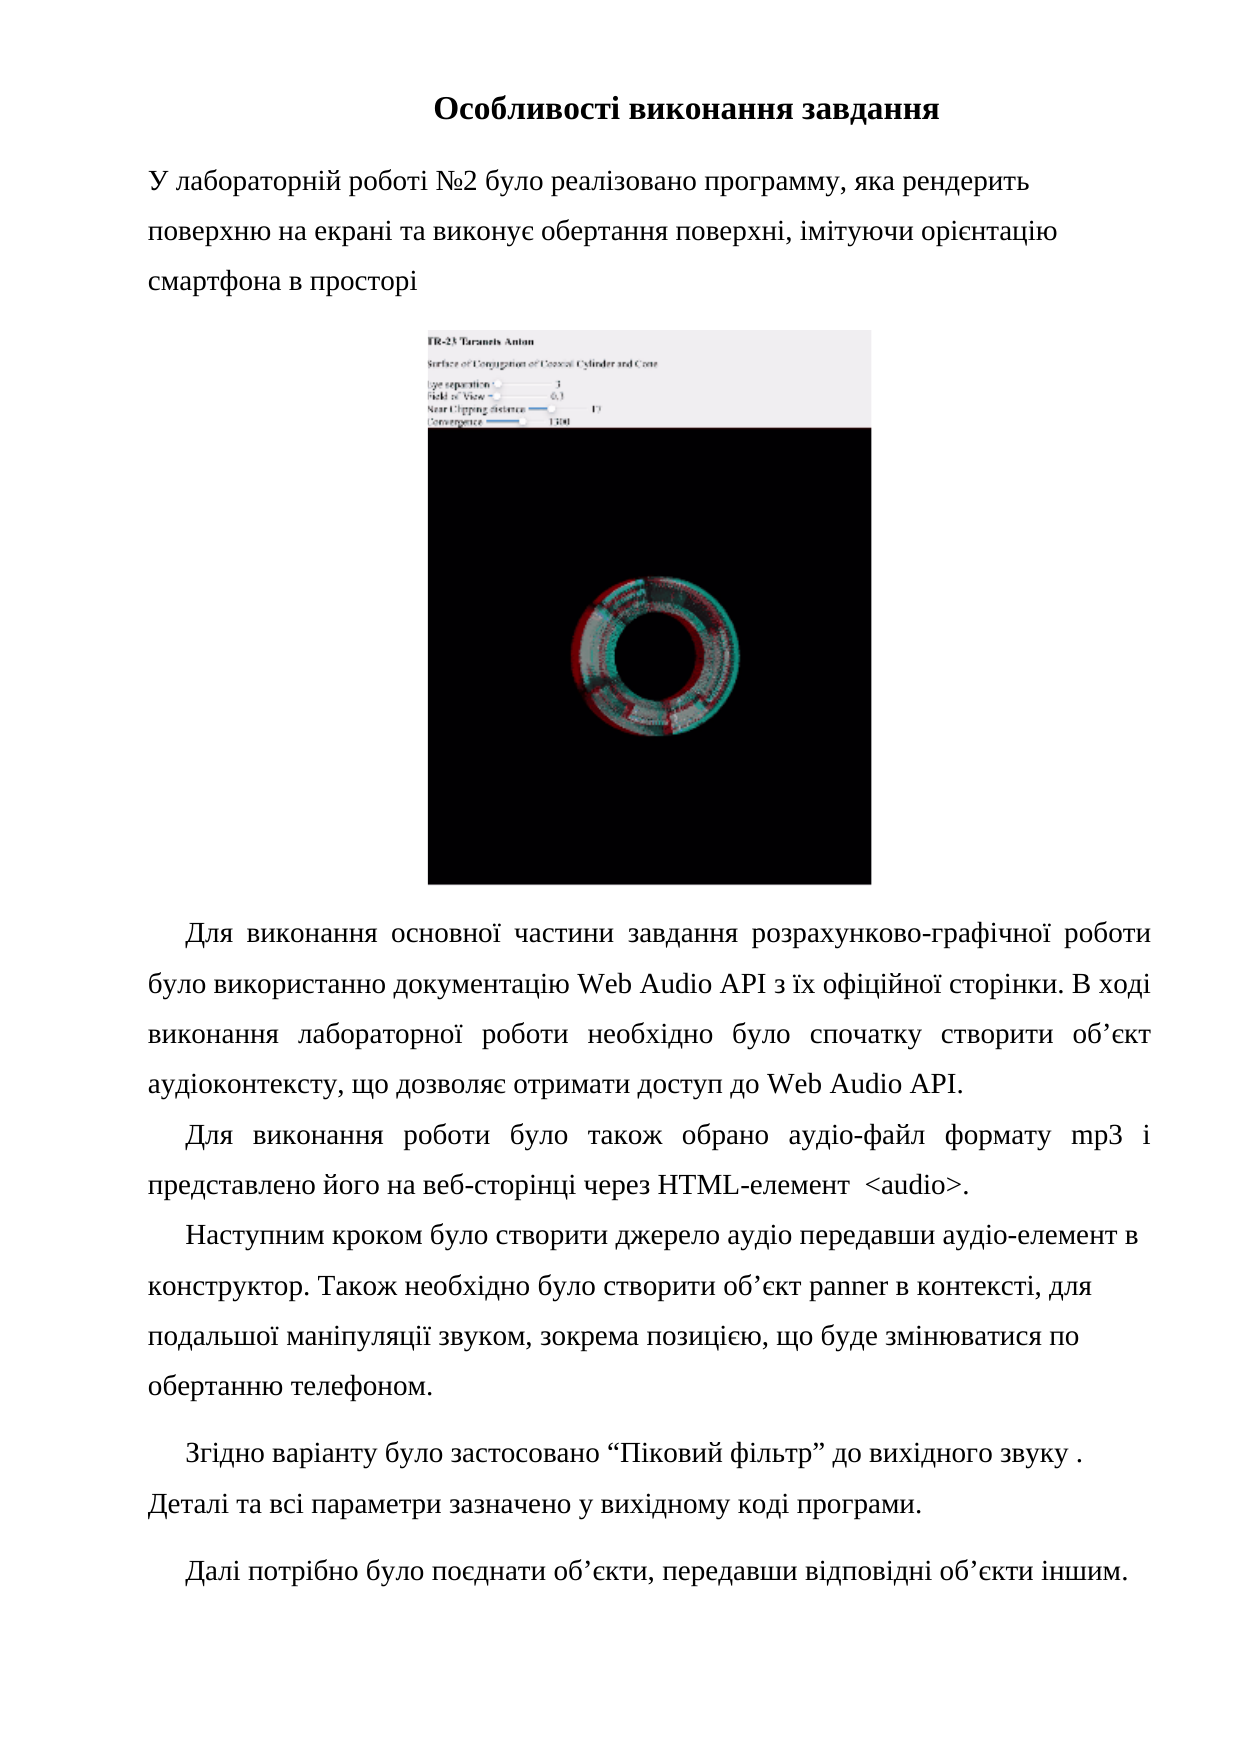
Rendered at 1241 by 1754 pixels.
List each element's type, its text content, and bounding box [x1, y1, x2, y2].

picture [427, 330, 872, 886]
text Наступним кроком було створити джерело аудіо передавши аудіо-елемент в конструктор. Також необхідно було створити об’єкт panner в контексті, для подальшої маніпуляції звуком, зокрема позицією, що буде змінюватися по обертанню телефоном. [148, 1217, 1152, 1402]
text Згідно варіанту було застосовано “Піковий фільтр” до вихідного звуку . Деталі та всі параметри зазначено у вихідному коді програми. [148, 1435, 1152, 1519]
subtitle Для виконання основної частини завдання розрахунково-графічної роботи було використанно документацію Web Audio API з їх офіційної сторінки. В ході виконання лабораторної роботи необхідно було спочатку створити об’єкт аудіоконтексту, що дозволяє отримати доступ до Web Audio API. [148, 916, 1152, 1100]
text Особливості виконання завдання [185, 88, 1152, 127]
text У лабораторній роботі №2 було реалізовано программу, яка рендерить поверхню на екрані та виконує обертання поверхні, імітуючи орієнтацію смартфона в просторі [148, 163, 1152, 297]
subtitle Для виконання роботи було також обрано аудіо-файл формату mp3 і представлено його на веб-сторінці через HTML-елемент <audio>. [148, 1117, 1152, 1201]
text Далі потрібно було поєднати об’єкти, передавши відповідні об’єкти іншим. [148, 1553, 1152, 1586]
